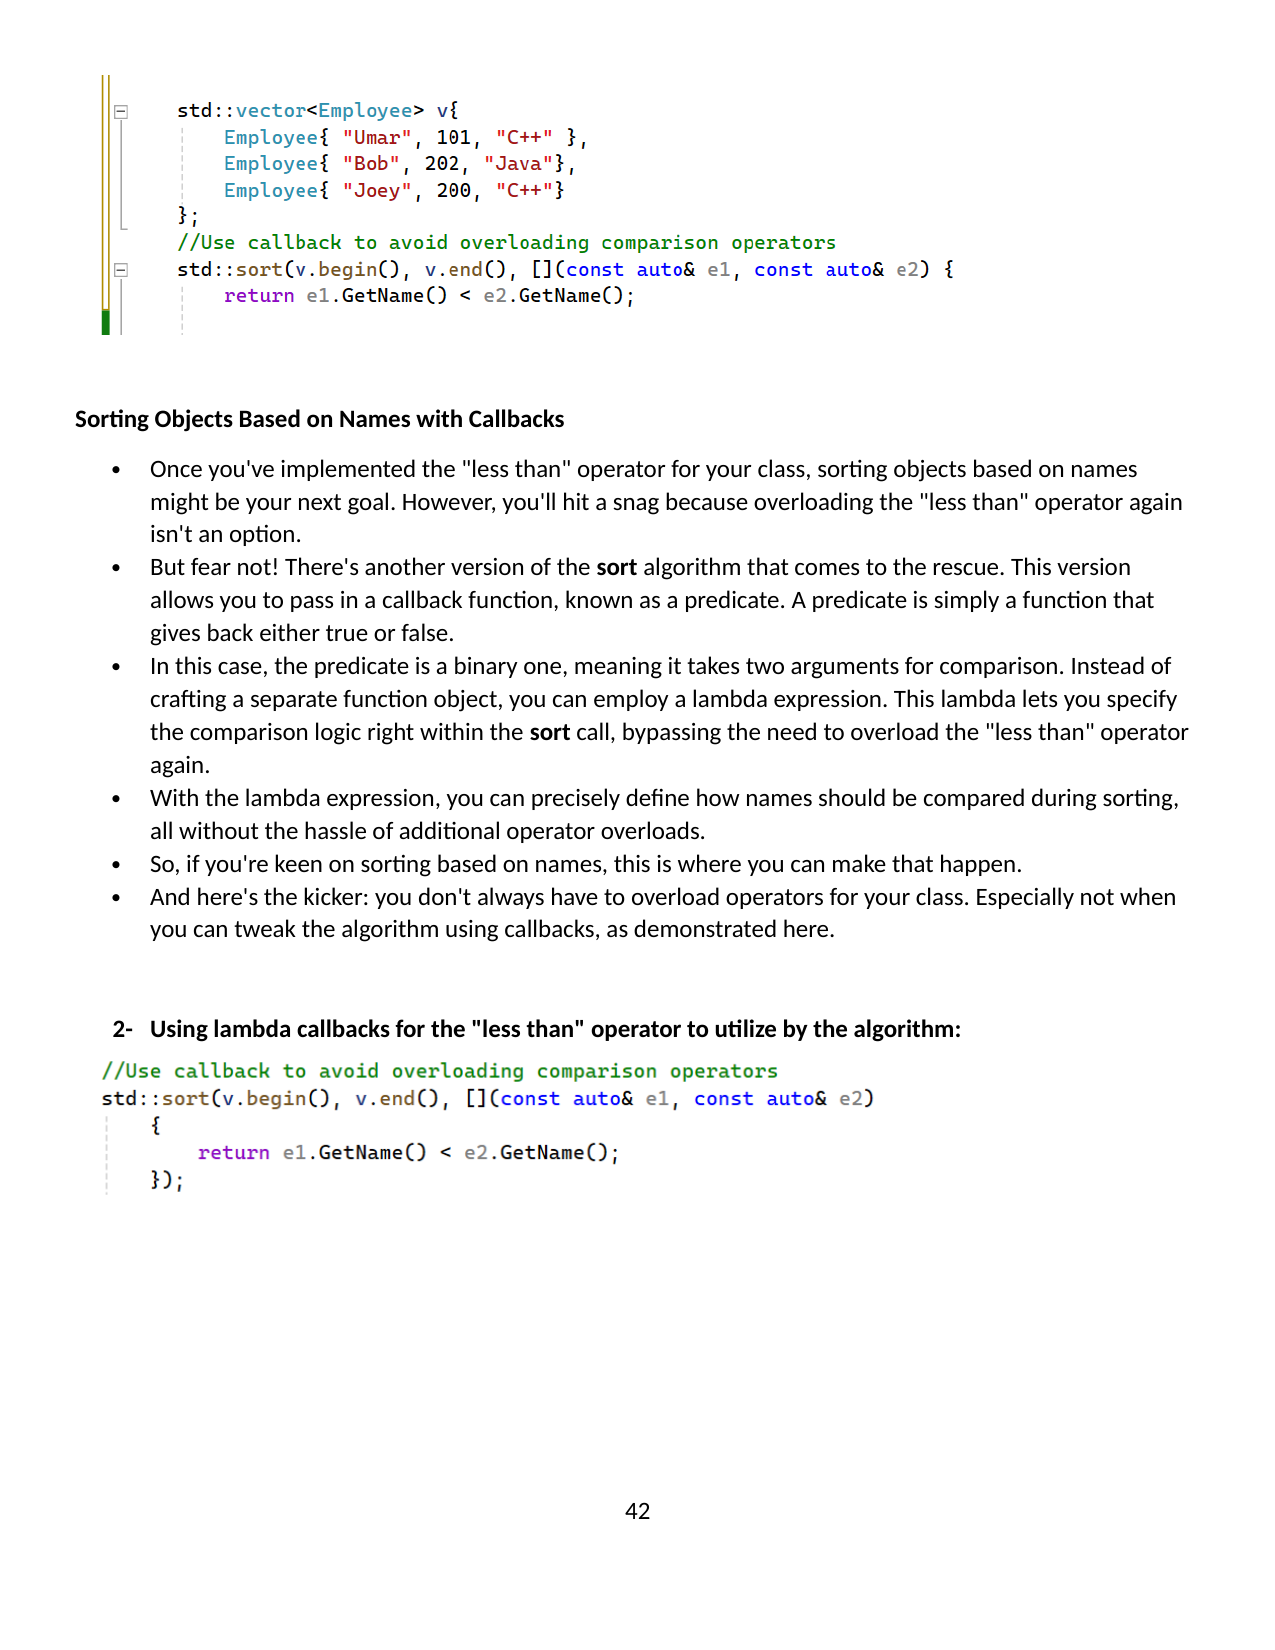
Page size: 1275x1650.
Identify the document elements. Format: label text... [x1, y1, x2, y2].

list Once you've implemented the "less than" operator for your class, sorting objects based on names might be your next goal. However, you'll hit a snag because overloading the "less than" operator again isn't an option. [112, 453, 1200, 549]
list So, if you're keen on sorting based on names, this is where you can make that happen. [112, 848, 1200, 878]
list With the lambda expression, you can precisely define how names should be compared during sorting, all without the hassle of additional operator overloads. [112, 782, 1200, 845]
picture [75, 1045, 931, 1204]
text Sorting Objects Based on Names with Callbacks [75, 403, 1200, 434]
list Using lambda callbacks for the "less than" operator to utilize by the algorithm: [112, 1013, 1200, 1043]
picture [75, 75, 979, 335]
list In this case, the predicate is a binary one, meaning it takes two arguments for comparison. Instead of crafting a separate function object, you can employ a lambda expression. This lambda lets you specify the comparison logic right within the sort call, bypassing the need to overload the "less than" operator again. [112, 650, 1200, 779]
list But fear not! There's another version of the sort algorithm that comes to the rescue. This version allows you to pass in a callback function, known as a predicate. A predicate is simply a function that gives back either true or false. [112, 552, 1200, 648]
list And here's the kicker: you don't always have to overload operators for your class. Especially not when you can tweak the algorithm using callbacks, as demonstrated here. [112, 881, 1200, 944]
